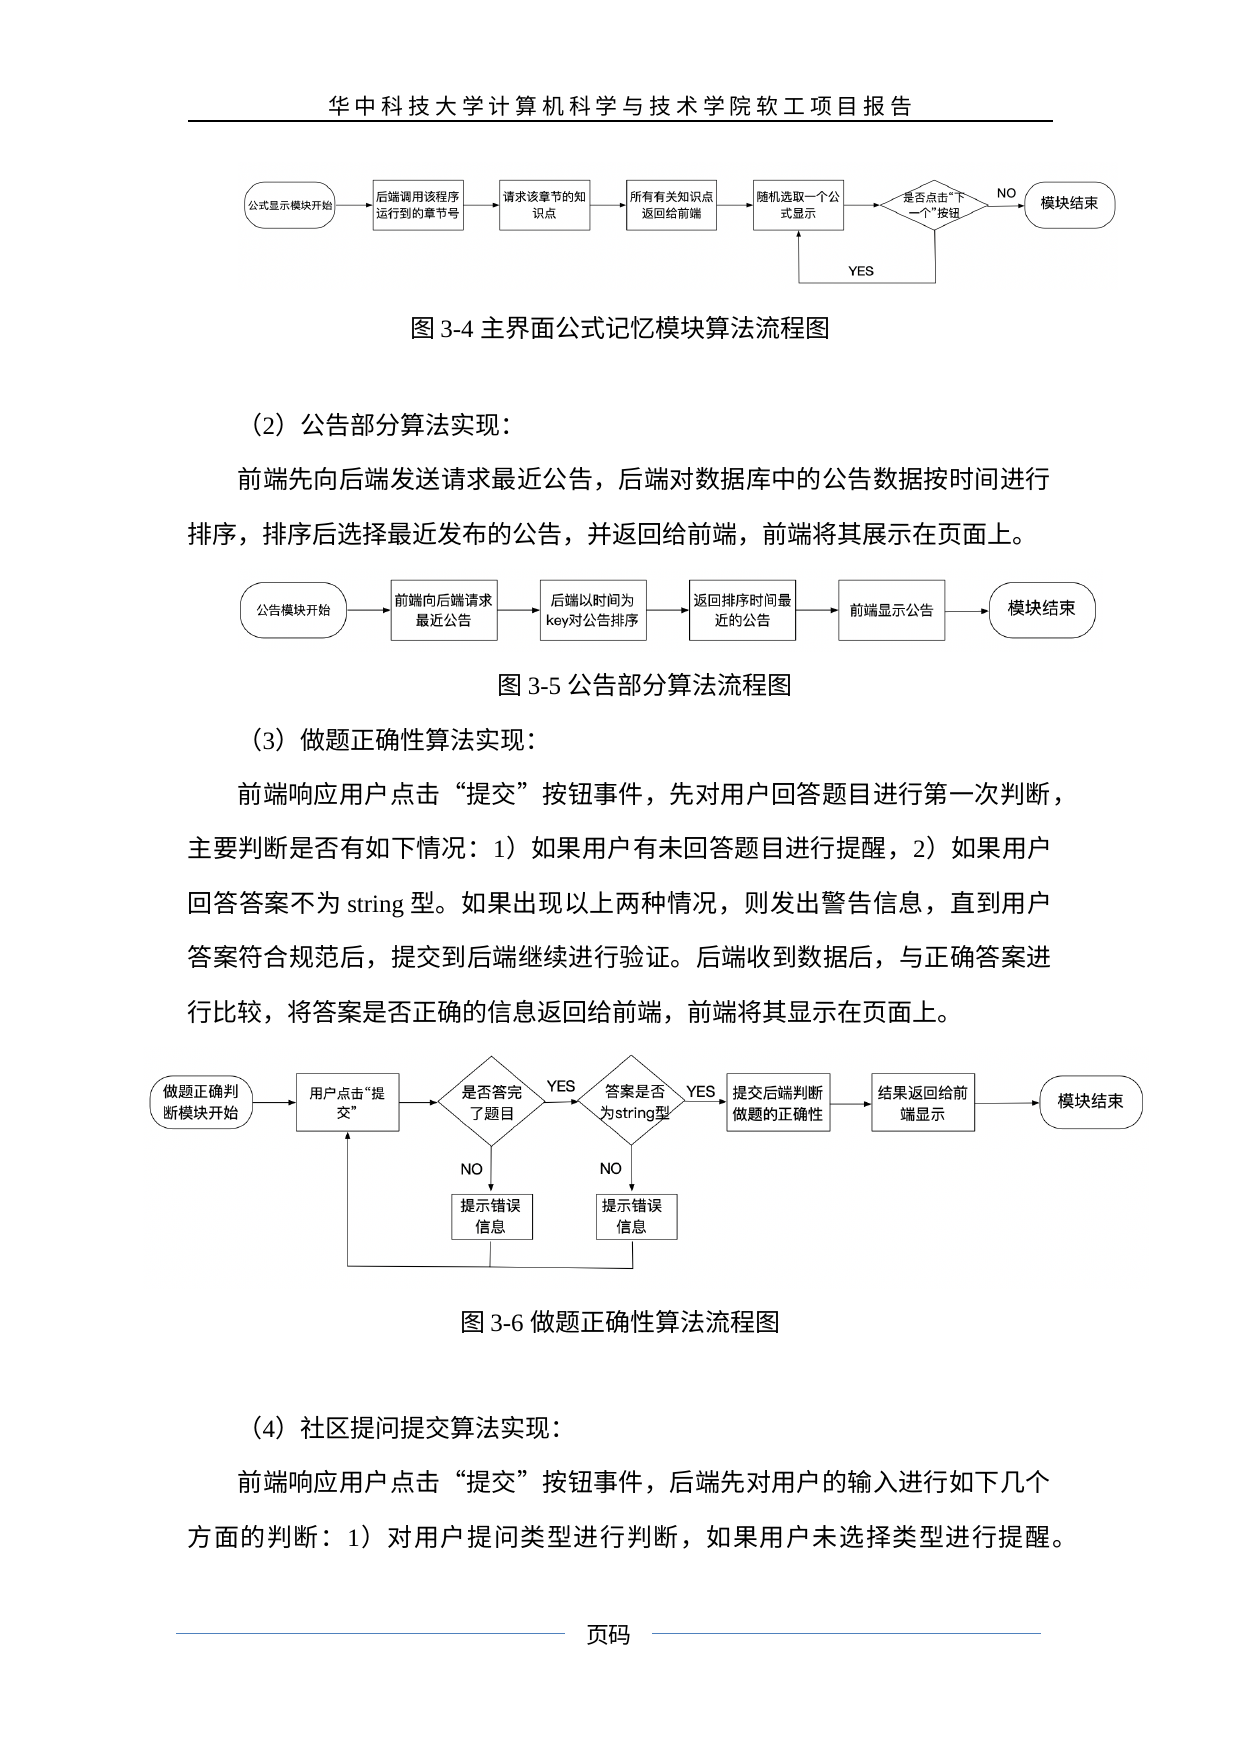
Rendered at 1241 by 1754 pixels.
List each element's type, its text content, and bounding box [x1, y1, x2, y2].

picture [143, 1046, 1150, 1289]
text （2）公告部分算法实现： [187, 406, 1053, 442]
picture [237, 568, 1103, 652]
text （3）做题正确性算法实现： [187, 720, 1053, 756]
picture [237, 162, 1119, 290]
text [187, 1463, 1053, 1553]
text 前端响应用户点击“提交”按钮事件，先对用户回答题目进行第一次判断，主要判断是否有如下情况：1）如果用户有未回答题目进行提醒，2）如果用户回答答案不为string型。如果出现以上两种情况，则发出警告信息，直到用户答案符合规范后，提交到后端继续进行验证。后端收到数据后，与正确答案进行比较，将答案是否正确的信息返回给前端，前端将其显示在页面上。 [187, 774, 1053, 1028]
text 图3-6 做题正确性算法流程图 [187, 1303, 1053, 1339]
text 图3-5 公告部分算法流程图 [187, 666, 1053, 702]
text （4）社区提问提交算法实现： [187, 1408, 1053, 1444]
text 前端先向后端发送请求最近公告，后端对数据库中的公告数据按时间进行排序，排序后选择最近发布的公告，并返回给前端，前端将其展示在页面上。 [187, 460, 1053, 551]
